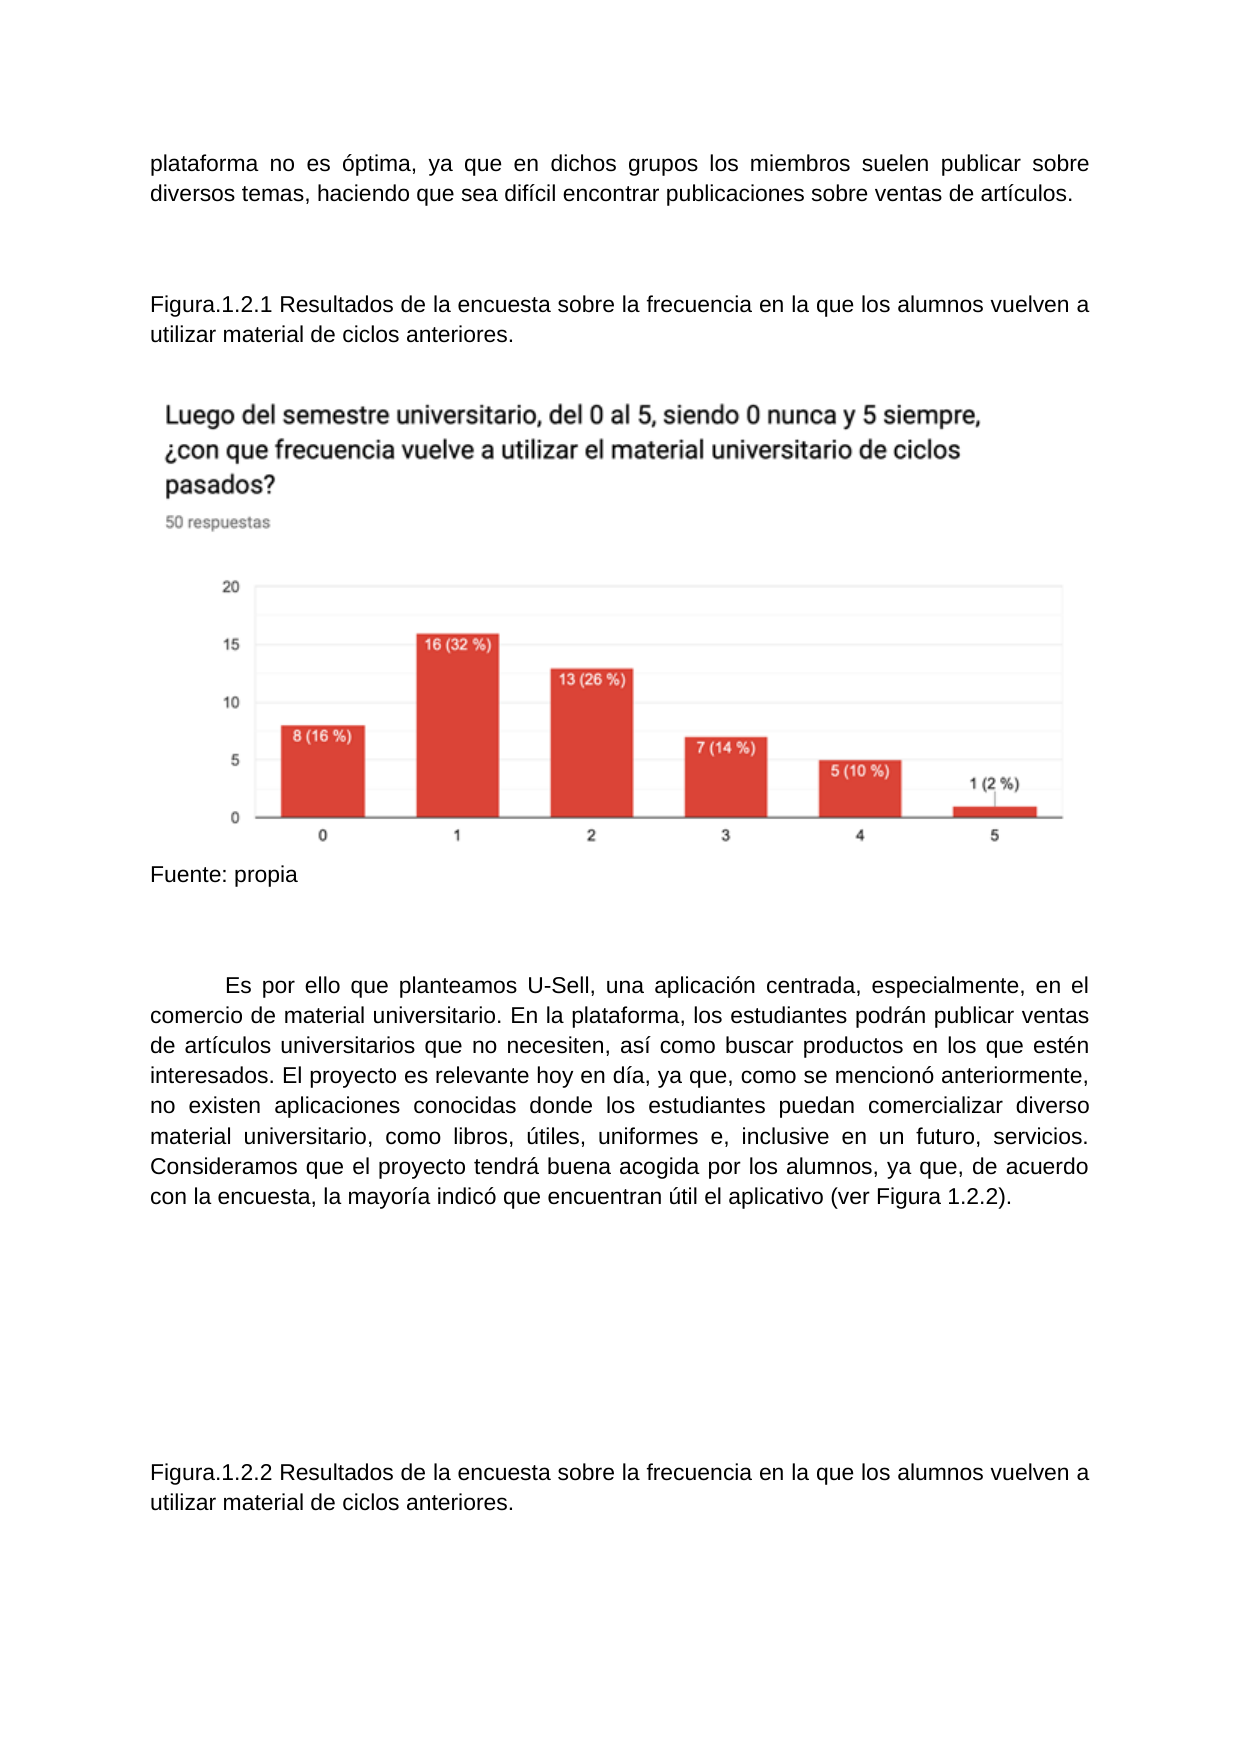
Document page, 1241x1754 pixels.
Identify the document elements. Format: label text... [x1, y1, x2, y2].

picture [150, 376, 1091, 858]
text Figura.1.2.2 Resultados de la encuesta sobre la frecuencia en la que los alumnos vuelven a utilizar material de ciclos anteriores. [150, 1459, 1090, 1516]
text Fuente: propia [150, 858, 1090, 887]
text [150, 150, 1090, 207]
text Es por ello que planteamos U-Sell, una aplicación centrada, especialmente, en el comercio de material universitario. En la plataforma, los estudiantes podrán publicar ventas de artículos universitarios que no necesiten, así como buscar productos en los que estén interesados. El proyecto es relevante hoy en día, ya que, como se mencionó anteriormente, no existen aplicaciones conocidas donde los estudiantes puedan comercializar diverso material universitario, como libros, útiles, uniformes e, inclusive en un futuro, servicios. Consideramos que el proyecto tendrá buena acogida por los alumnos, ya que, de acuerdo con la encuesta, la mayoría indicó que encuentran útil el aplicativo (ver Figura 1.2.2). [150, 972, 1090, 1209]
text Figura.1.2.1 Resultados de la encuesta sobre la frecuencia en la que los alumnos vuelven a utilizar material de ciclos anteriores. [150, 291, 1090, 347]
